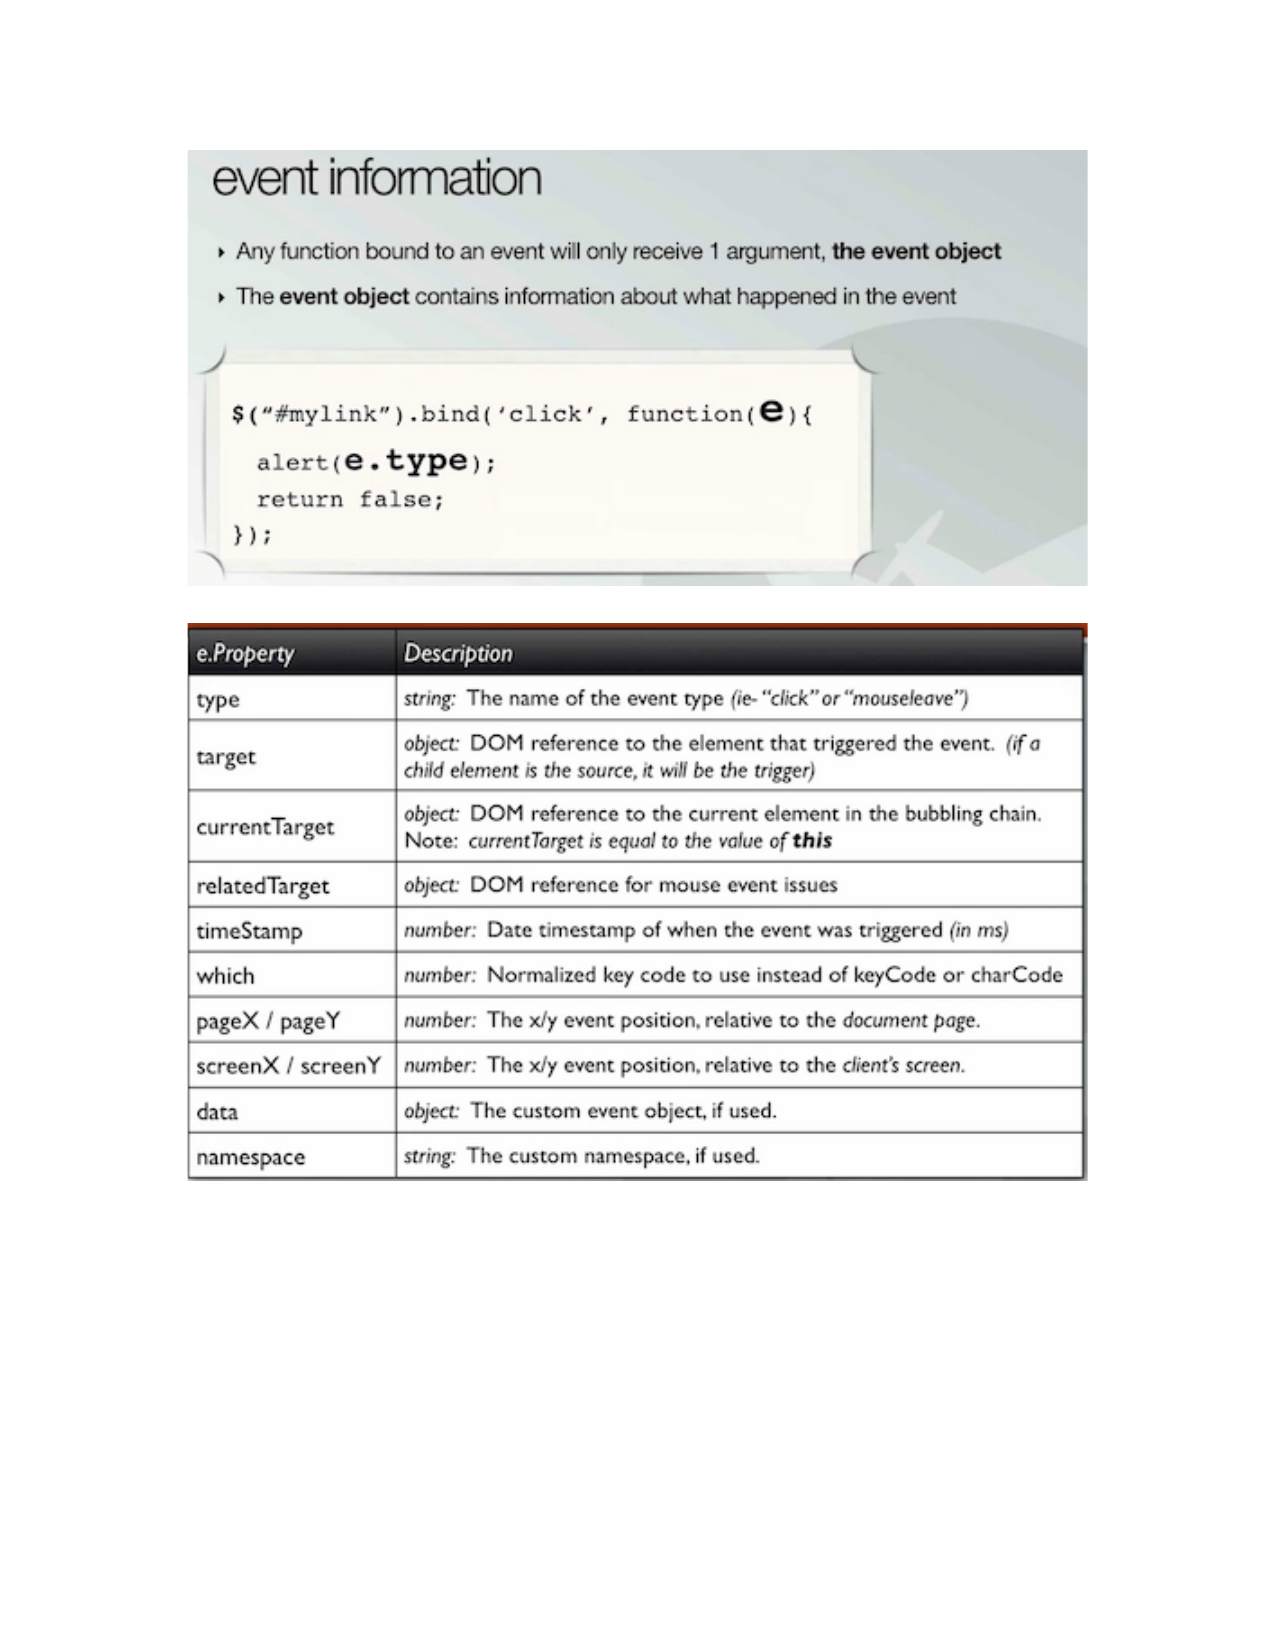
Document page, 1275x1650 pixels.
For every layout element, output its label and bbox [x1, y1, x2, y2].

picture [187, 150, 1088, 586]
picture [187, 623, 1088, 1181]
